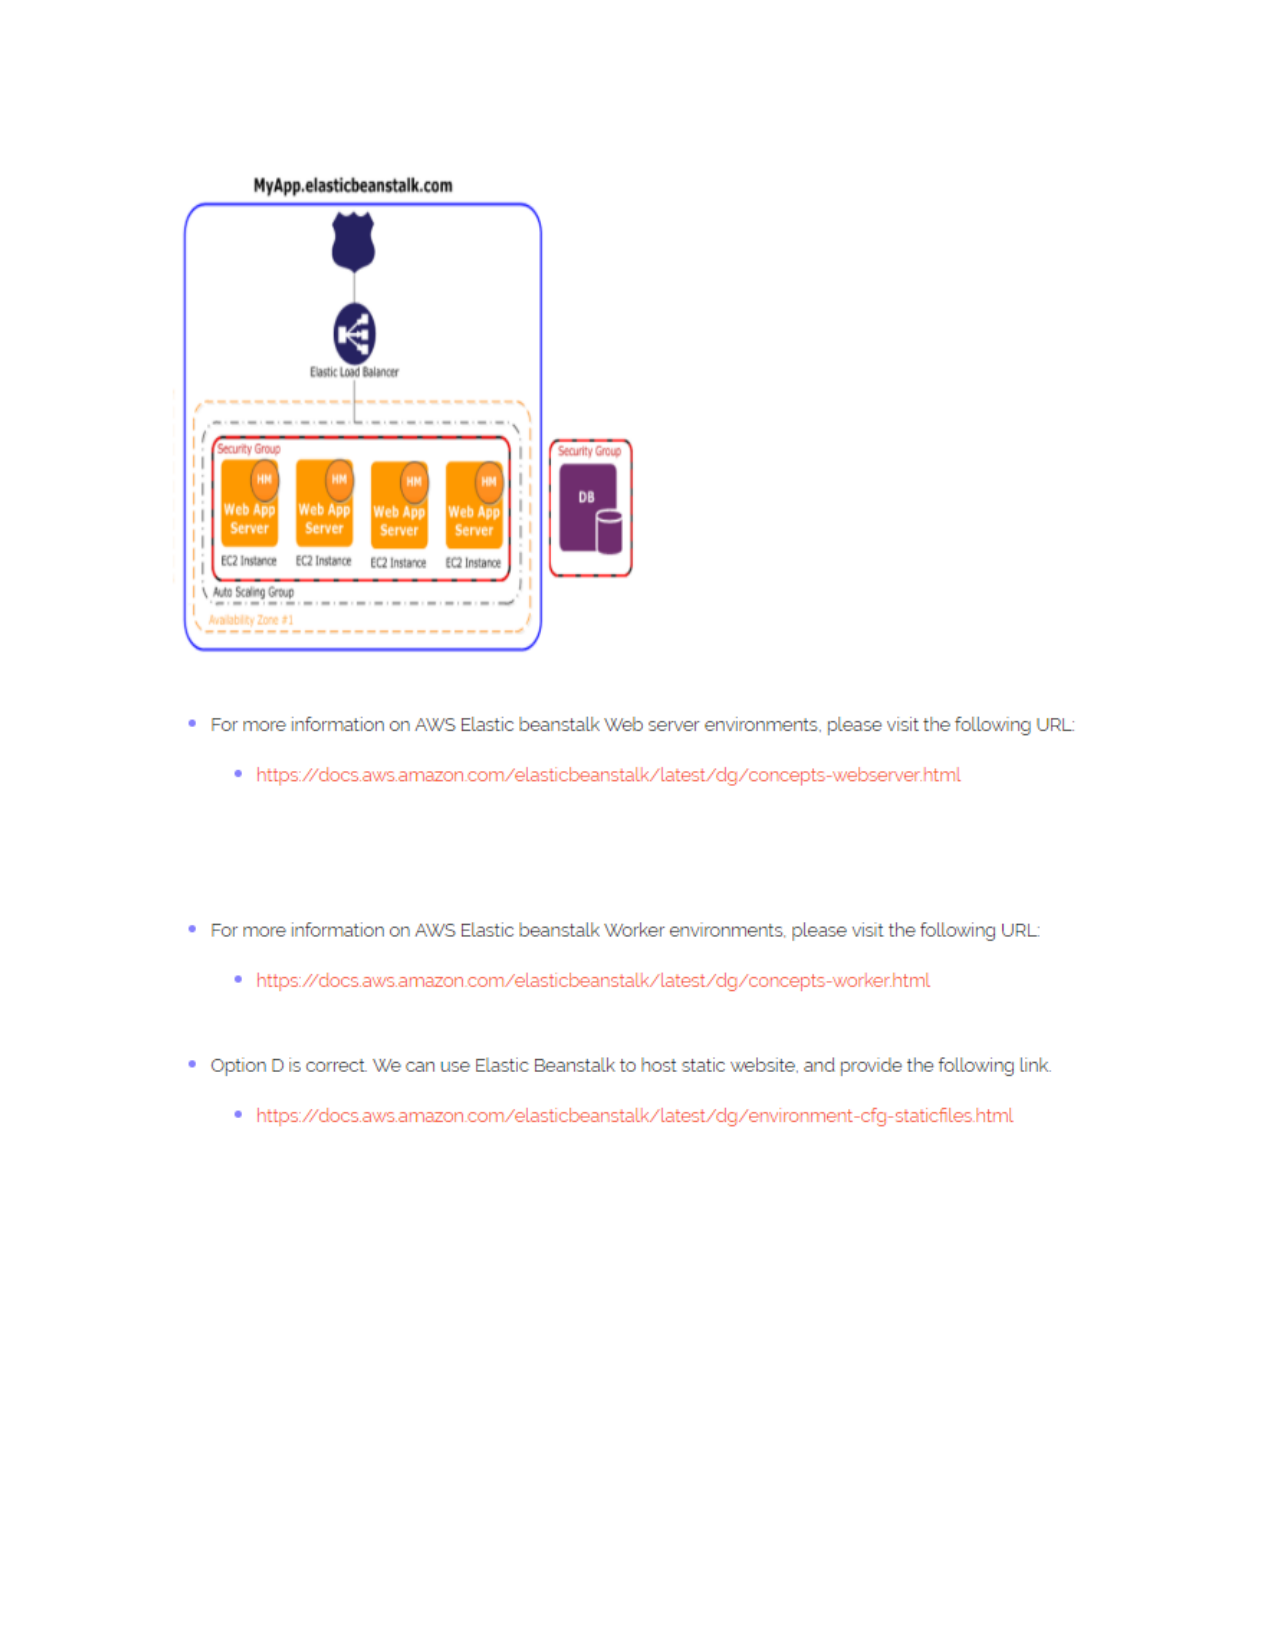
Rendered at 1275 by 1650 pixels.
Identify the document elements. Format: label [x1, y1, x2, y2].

picture [150, 150, 1125, 1141]
